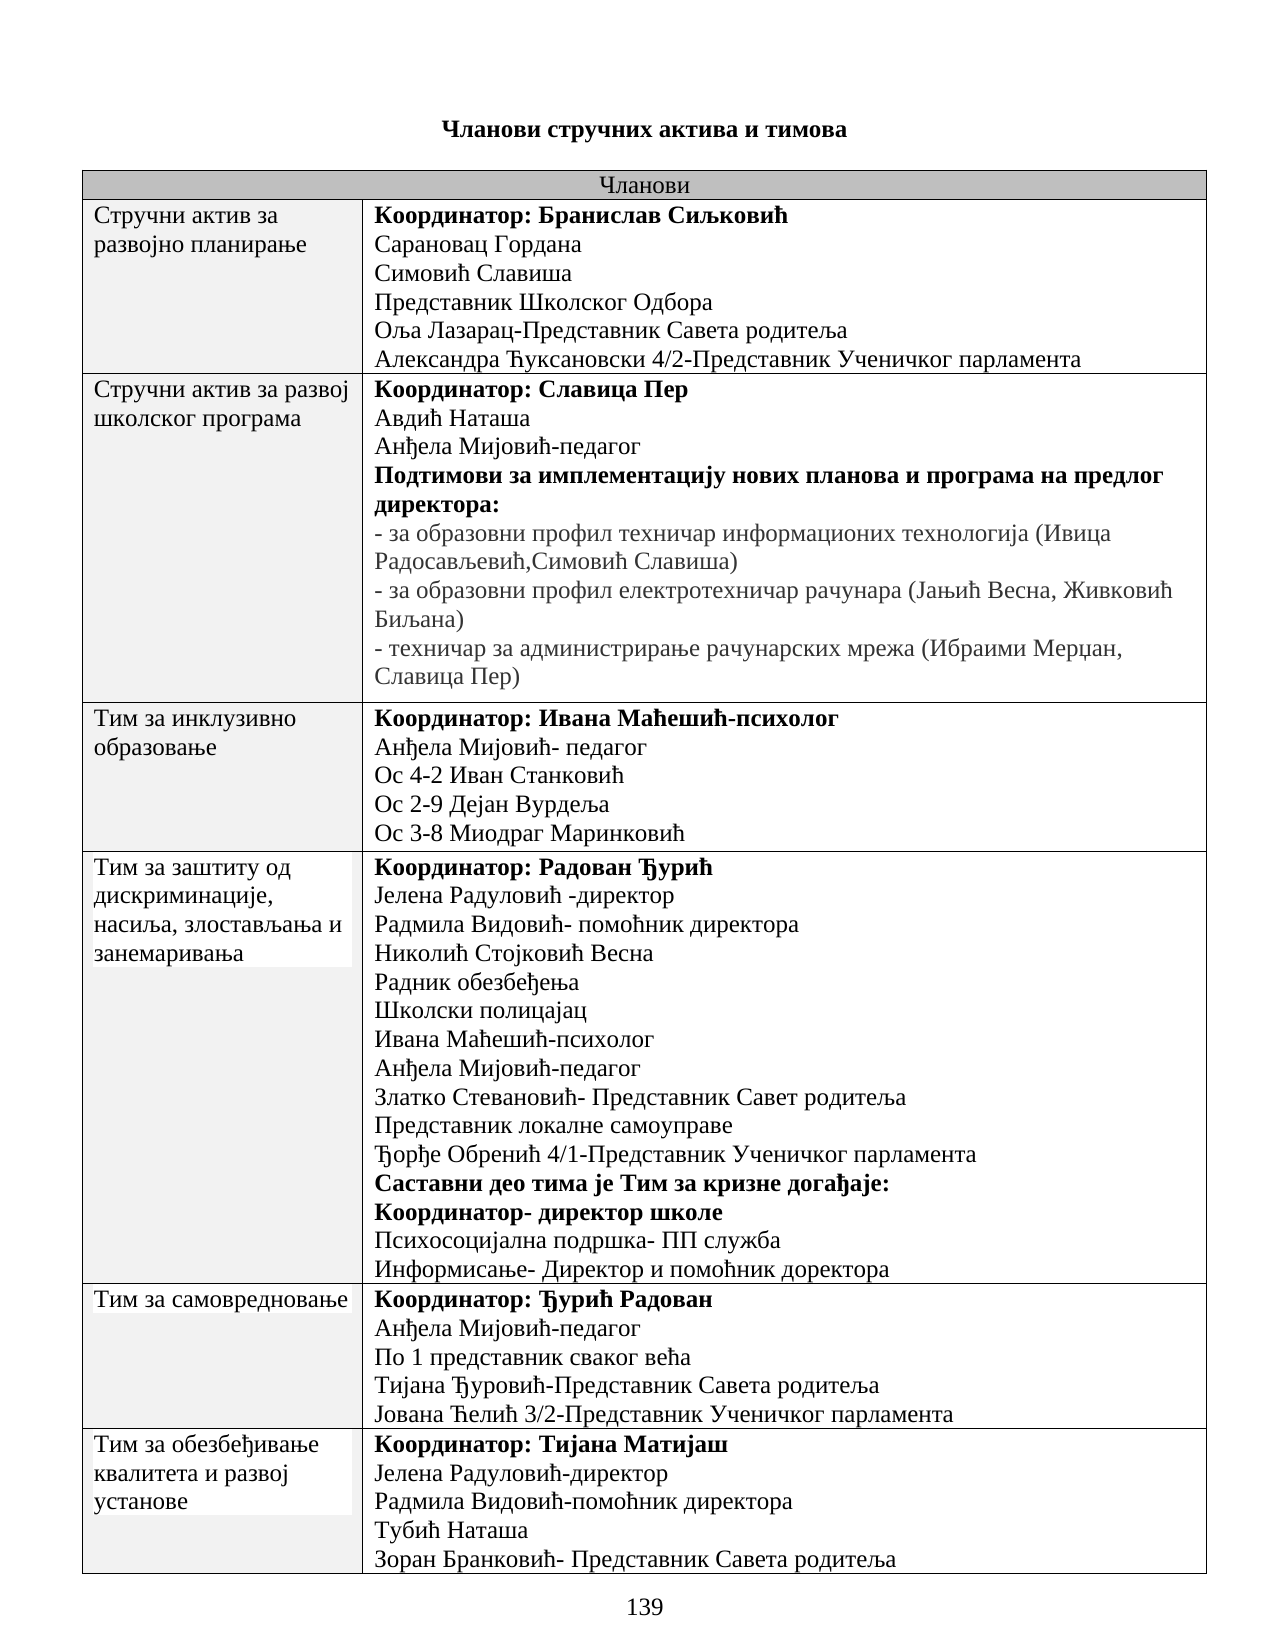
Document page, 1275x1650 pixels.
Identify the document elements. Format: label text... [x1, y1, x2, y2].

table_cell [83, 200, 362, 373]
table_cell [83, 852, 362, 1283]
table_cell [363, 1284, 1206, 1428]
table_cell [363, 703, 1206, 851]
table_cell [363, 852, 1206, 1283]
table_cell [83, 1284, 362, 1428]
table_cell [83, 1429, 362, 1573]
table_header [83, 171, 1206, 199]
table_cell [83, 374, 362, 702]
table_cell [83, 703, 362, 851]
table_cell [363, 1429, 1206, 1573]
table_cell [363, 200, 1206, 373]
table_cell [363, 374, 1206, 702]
subtitle Чланови стручних актива и тимова [131, 114, 1158, 143]
